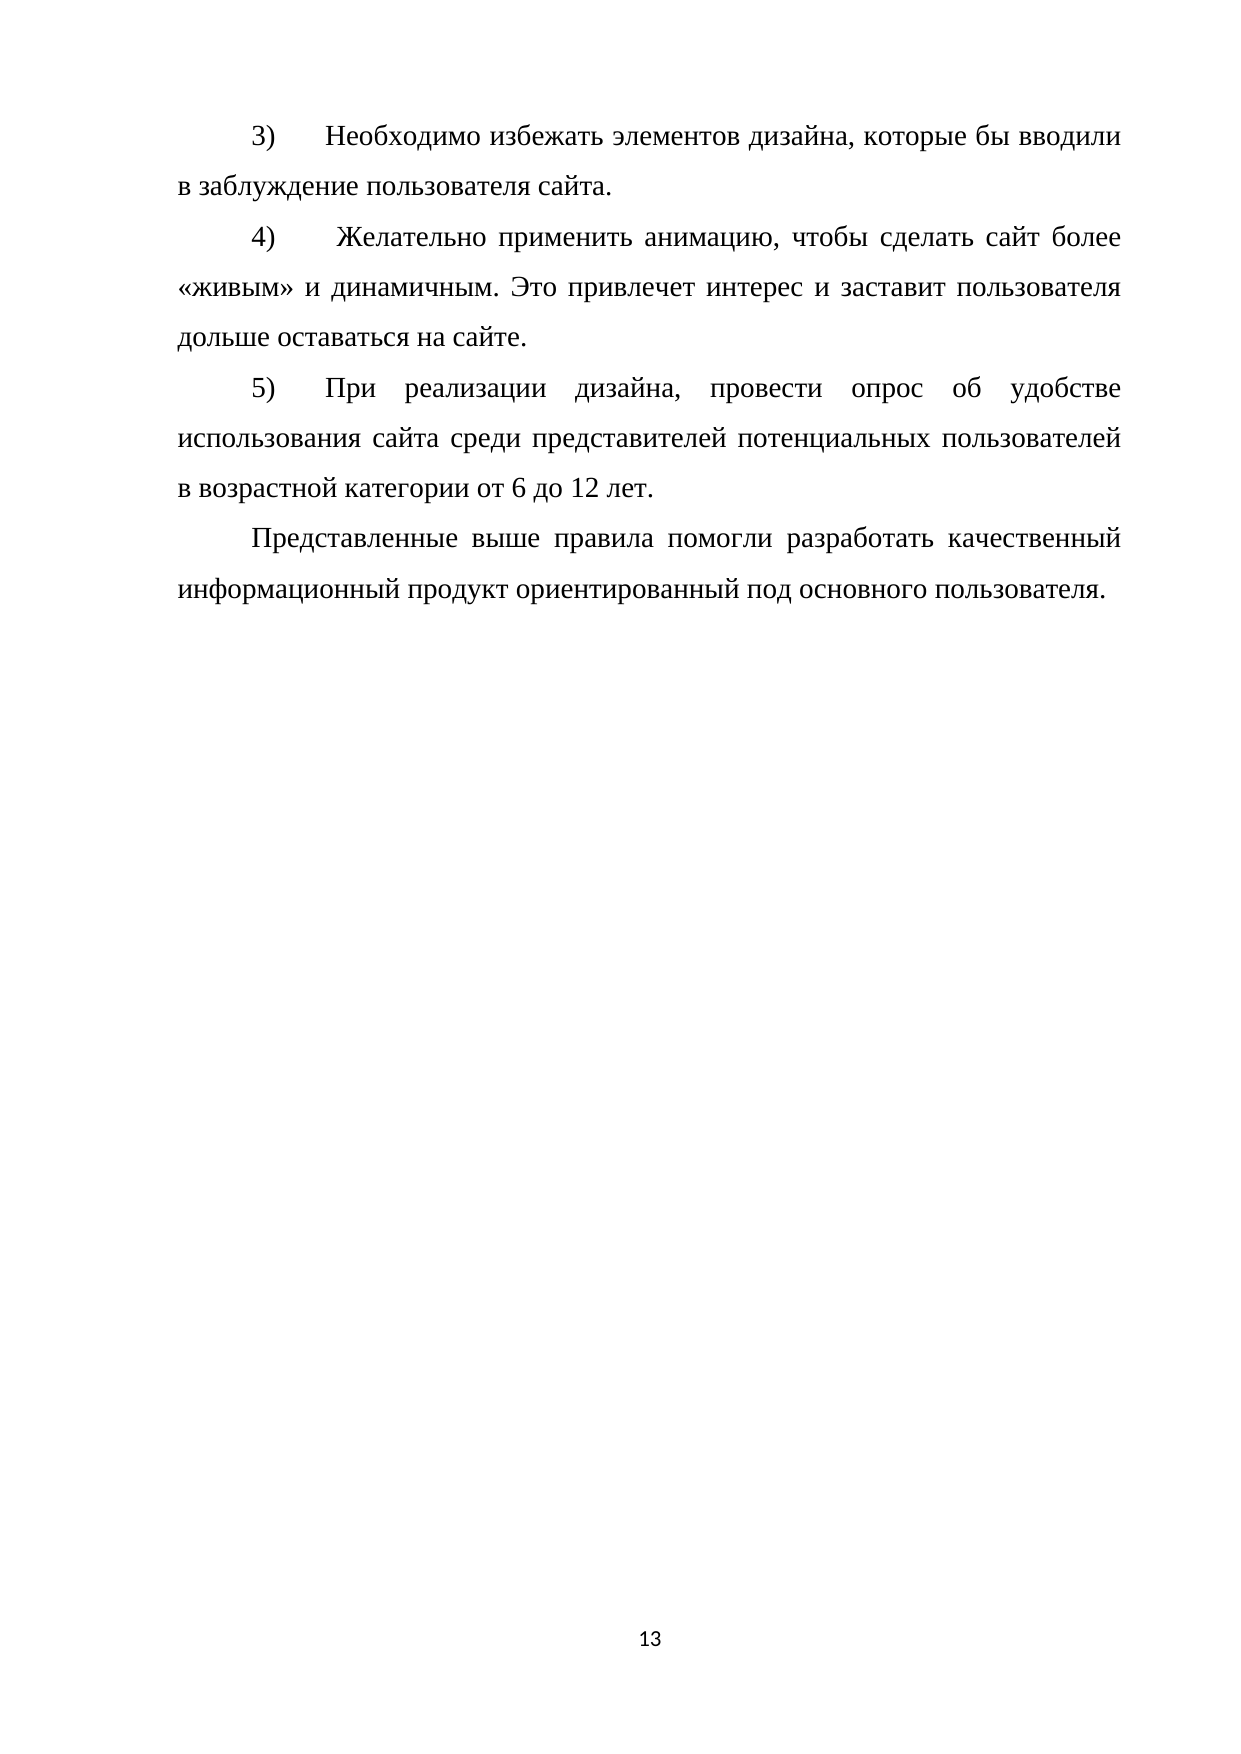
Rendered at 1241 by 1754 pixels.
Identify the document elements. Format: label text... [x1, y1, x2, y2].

list При реализации дизайна, провести опрос об удобстве использования сайта среди представителей потенциальных пользователей в возрастной категории от 6 до 12 лет. [177, 370, 1122, 504]
list Желательно применить анимацию, чтобы сделать сайт более «живым» и динамичным. Это привлечет интерес и заставит пользователя дольше оставаться на сайте. [177, 219, 1122, 353]
text Представленные выше правила помогли разработать качественный информационный продукт ориентированный под основного пользователя. [177, 521, 1122, 604]
list Необходимо избежать элементов дизайна, которые бы вводили в заблуждение пользователя сайта. [177, 118, 1122, 202]
